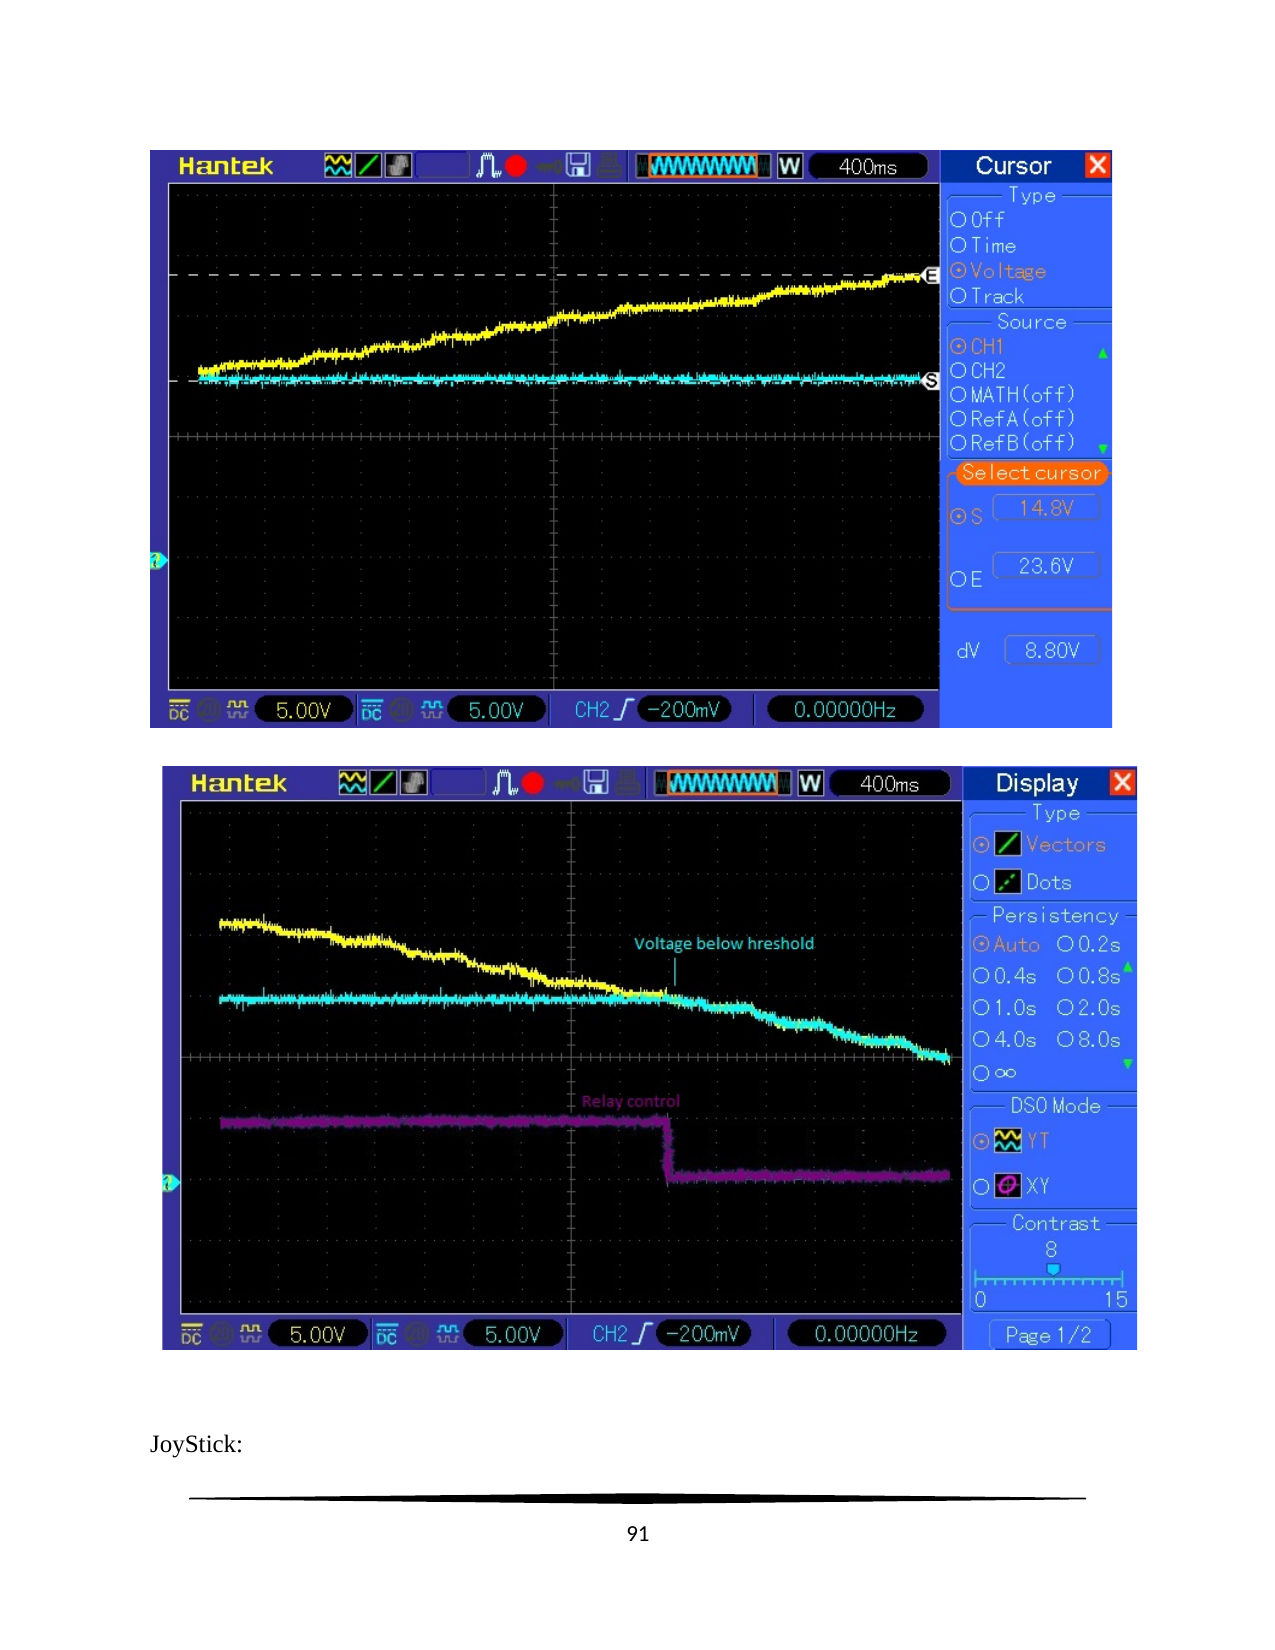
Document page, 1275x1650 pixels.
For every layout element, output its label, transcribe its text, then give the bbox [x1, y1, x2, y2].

picture [150, 150, 1113, 728]
text JoyStick: [150, 1429, 1125, 1458]
picture [162, 766, 1138, 1350]
